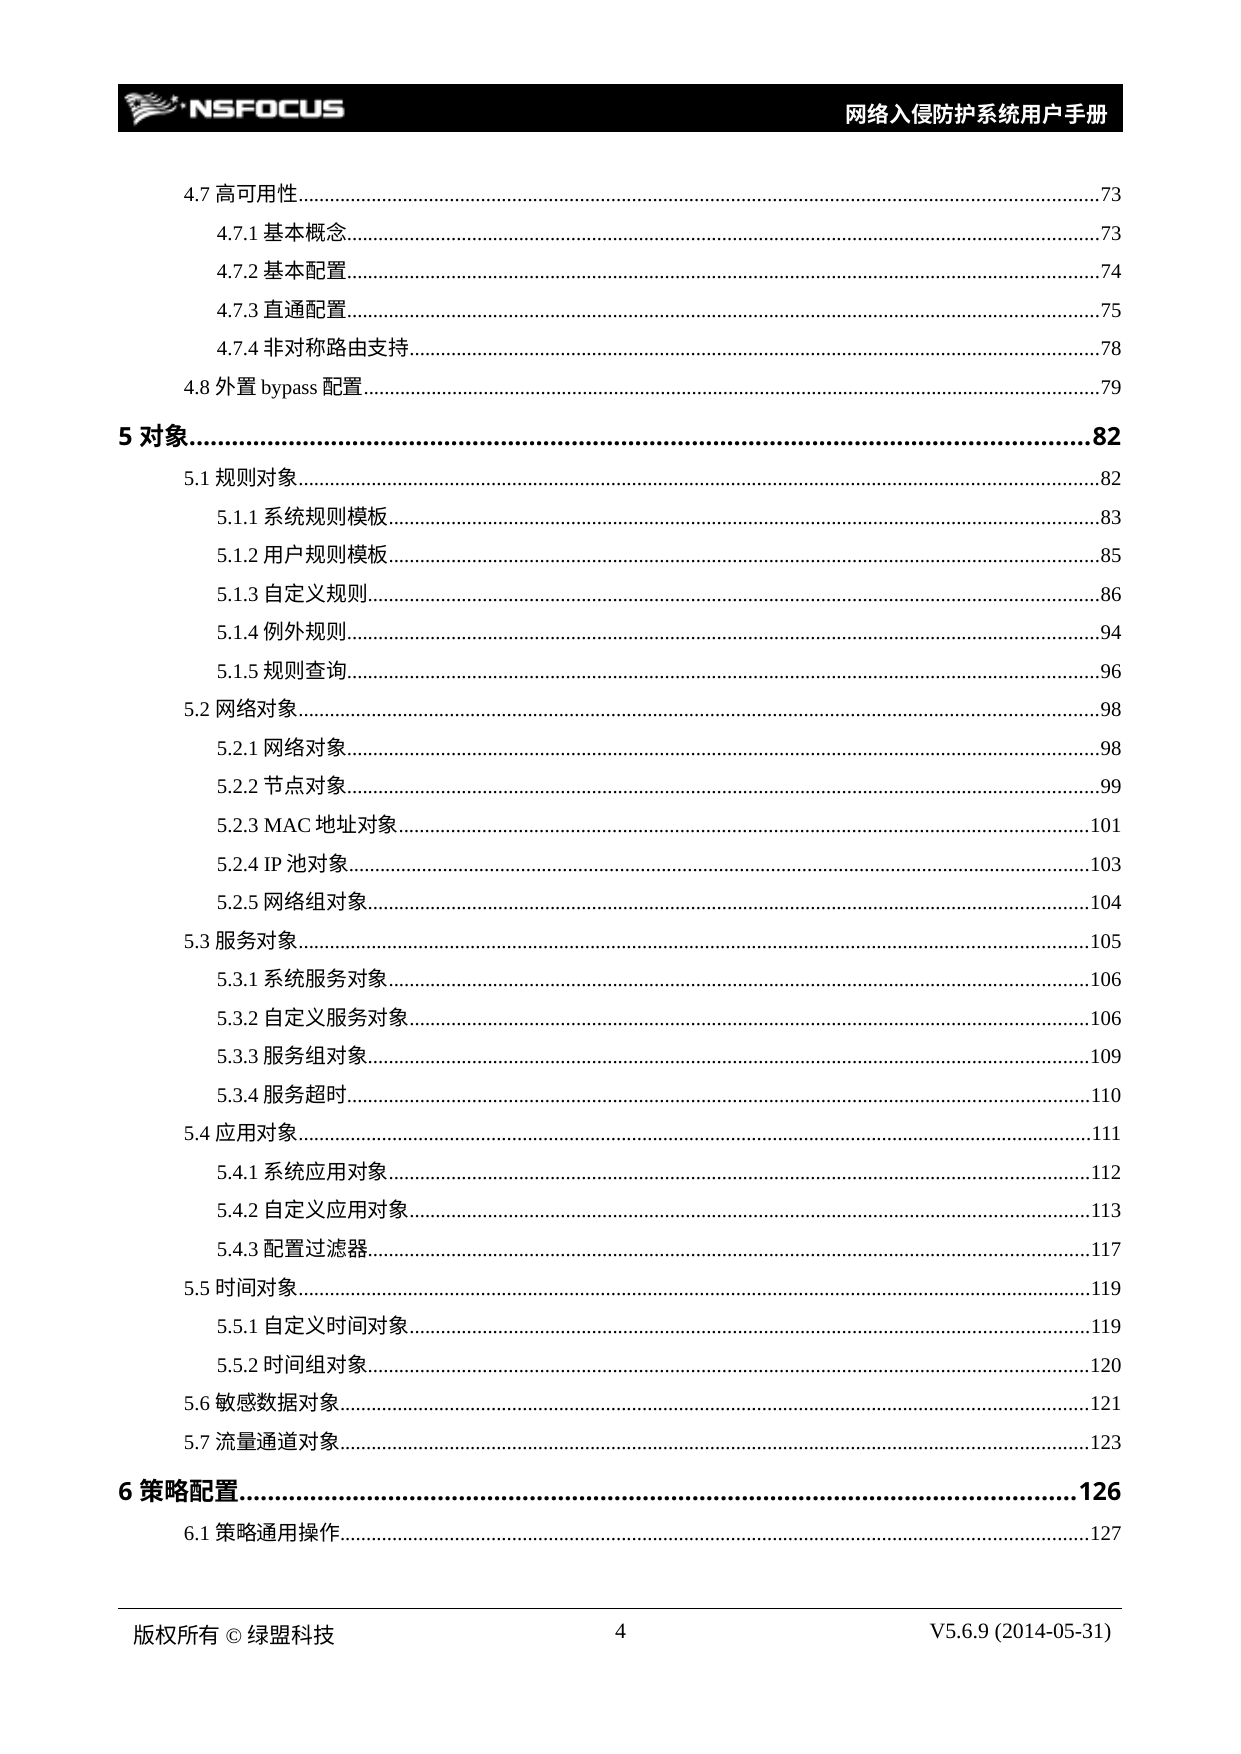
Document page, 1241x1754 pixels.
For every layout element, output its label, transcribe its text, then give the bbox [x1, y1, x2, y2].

text 5.4.2 自定义应用对象 113 [217, 1194, 1122, 1224]
text 5.3.1 系统服务对象 106 [217, 962, 1122, 993]
text 5.1.3 自定义规则 86 [217, 577, 1122, 607]
text 5.2.5 网络组对象 104 [217, 885, 1122, 916]
picture [118, 84, 1123, 132]
text 5.3.3 服务组对象 109 [217, 1039, 1122, 1070]
text 6 策略配置 126 [118, 1472, 1122, 1508]
text 5.2.3 MAC地址对象 101 [217, 808, 1122, 838]
text 6.1 策略通用操作 127 [184, 1516, 1122, 1547]
text 5.2.1 网络对象 98 [217, 731, 1122, 761]
text 5.3.2 自定义服务对象 106 [217, 1001, 1122, 1031]
text 4.7.4 非对称路由支持 78 [217, 331, 1122, 362]
text 4.7.1 基本概念 73 [217, 216, 1122, 246]
text 4.8 外置bypass配置 79 [184, 370, 1122, 400]
text 4.7 高可用性 73 [184, 177, 1122, 207]
text 5.3.4 服务超时 110 [217, 1078, 1122, 1108]
text 5.4.3 配置过滤器 117 [217, 1232, 1122, 1262]
text 5.2 网络对象 98 [184, 693, 1122, 723]
text 5.5.1 自定义时间对象 119 [217, 1309, 1122, 1339]
text 4.7.3 直通配置 75 [217, 293, 1122, 323]
text 5.3 服务对象 105 [184, 924, 1122, 954]
text 4.7.2 基本配置 74 [217, 254, 1122, 284]
text 5.1.2 用户规则模板 85 [217, 538, 1122, 569]
text 5.1.1 系统规则模板 83 [217, 500, 1122, 530]
text 5.2.2 节点对象 99 [217, 770, 1122, 800]
text 5 对象 82 [118, 417, 1122, 453]
text 5.5 时间对象 119 [184, 1271, 1122, 1301]
text 5.1.4 例外规则 94 [217, 616, 1122, 646]
text 5.4.1 系统应用对象 112 [217, 1155, 1122, 1185]
text 5.2.4 IP池对象 103 [217, 847, 1122, 877]
text 5.6 敏感数据对象 121 [184, 1386, 1122, 1417]
text 5.5.2 时间组对象 120 [217, 1348, 1122, 1378]
text 5.7 流量通道对象 123 [184, 1425, 1122, 1455]
text 5.1.5 规则查询 96 [217, 654, 1122, 684]
text 5.1 规则对象 82 [184, 461, 1122, 492]
text 5.4 应用对象 111 [184, 1117, 1122, 1147]
